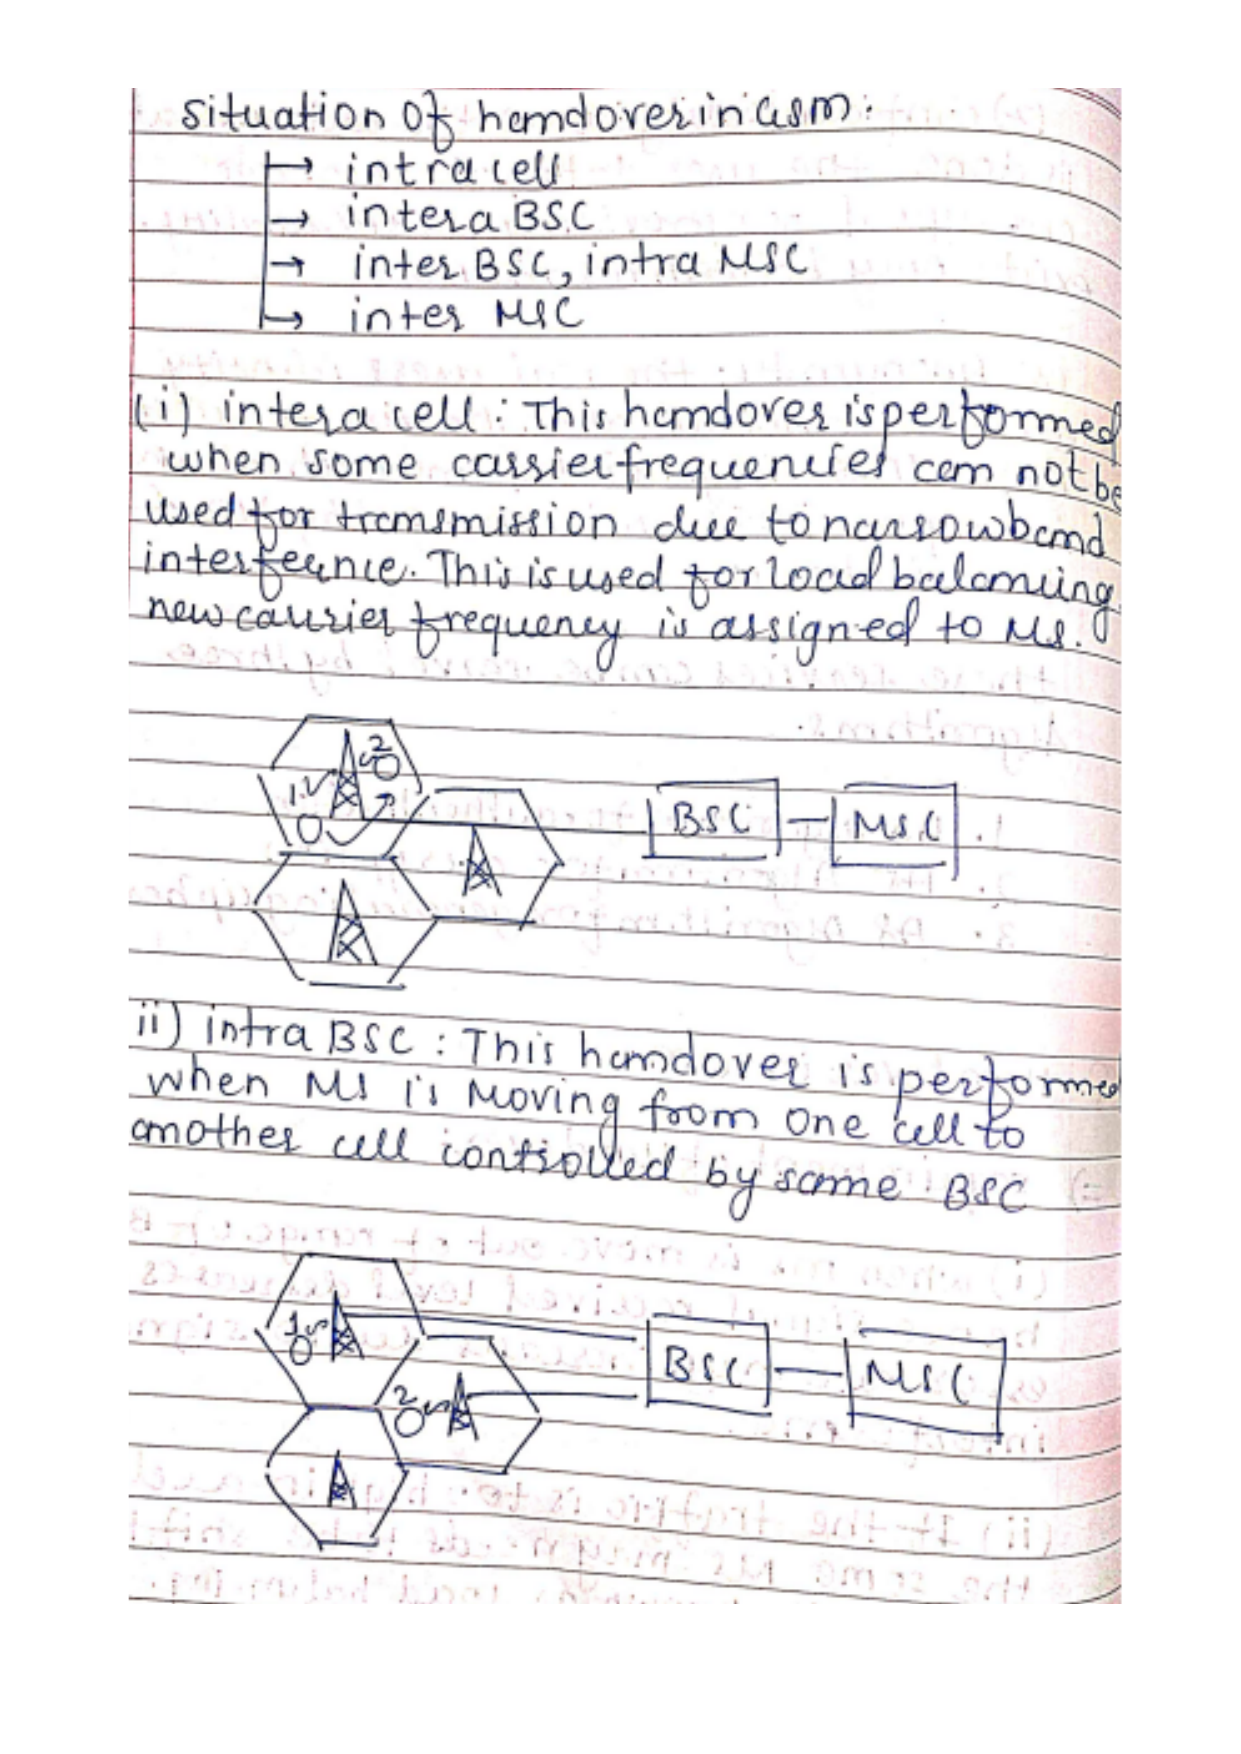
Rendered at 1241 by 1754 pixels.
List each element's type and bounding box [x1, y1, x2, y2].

picture [128, 88, 1142, 1604]
